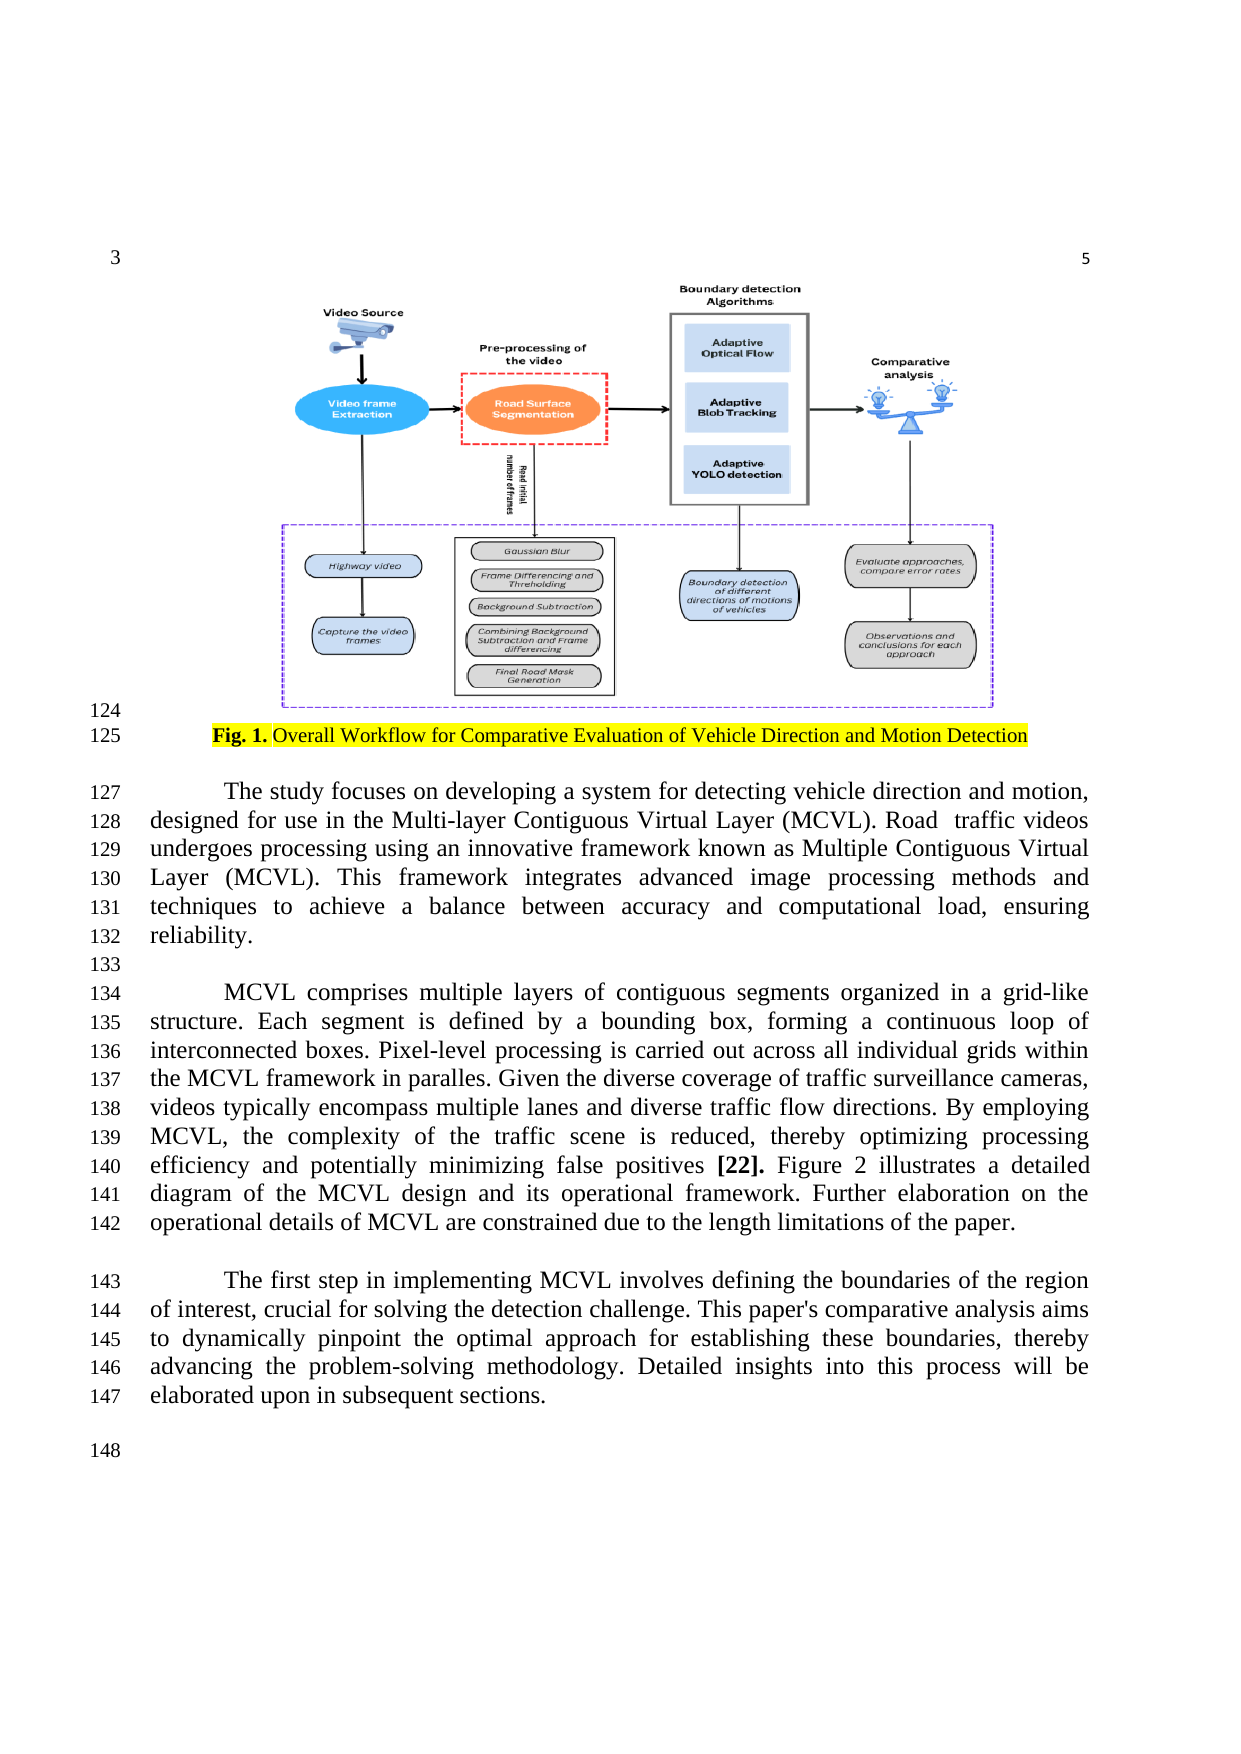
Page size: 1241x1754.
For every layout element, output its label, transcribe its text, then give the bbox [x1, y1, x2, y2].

picture [200, 281, 1041, 718]
text The first step in implementing MCVL involves defining the boundaries of the region of interest, crucial for solving the detection challenge. This paper's comparative analysis aims to dynamically pinpoint the optimal approach for establishing these boundaries, thereby advancing the problem-solving methodology. Detailed insights into this process will be elaborated upon in subsequent sections.Top of FormBottom of Form [150, 1265, 1090, 1409]
text The study focuses on developing a system for detecting vehicle direction and motion, designed for use in the Multi-layer Contiguous Virtual Layer (MCVL). Road traffic videos undergoes processing using an innovative framework known as Multiple Contiguous Virtual Layer (MCVL). This framework integrates advanced image processing methods and techniques to achieve a balance between accuracy and computational load, ensuring reliability. [150, 776, 1090, 948]
text MCVL comprises multiple layers of contiguous segments organized in a grid-like structure. Each segment is defined by a bounding box, forming a continuous loop of interconnected boxes. Pixel-level processing is carried out across all individual grids within the MCVL framework in paralles. Given the diverse coverage of traffic surveillance cameras, videos typically encompass multiple lanes and diverse traffic flow directions. By employing MCVL, the complexity of the traffic scene is reduced, thereby optimizing processing efficiency and potentially minimizing false positives [22]. Figure 2 illustrates a detailed diagram of the MCVL design and its operational framework. Further elaboration on the operational details of MCVL are constrained due to the length limitations of the paper. [150, 977, 1090, 1236]
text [150, 281, 1090, 776]
